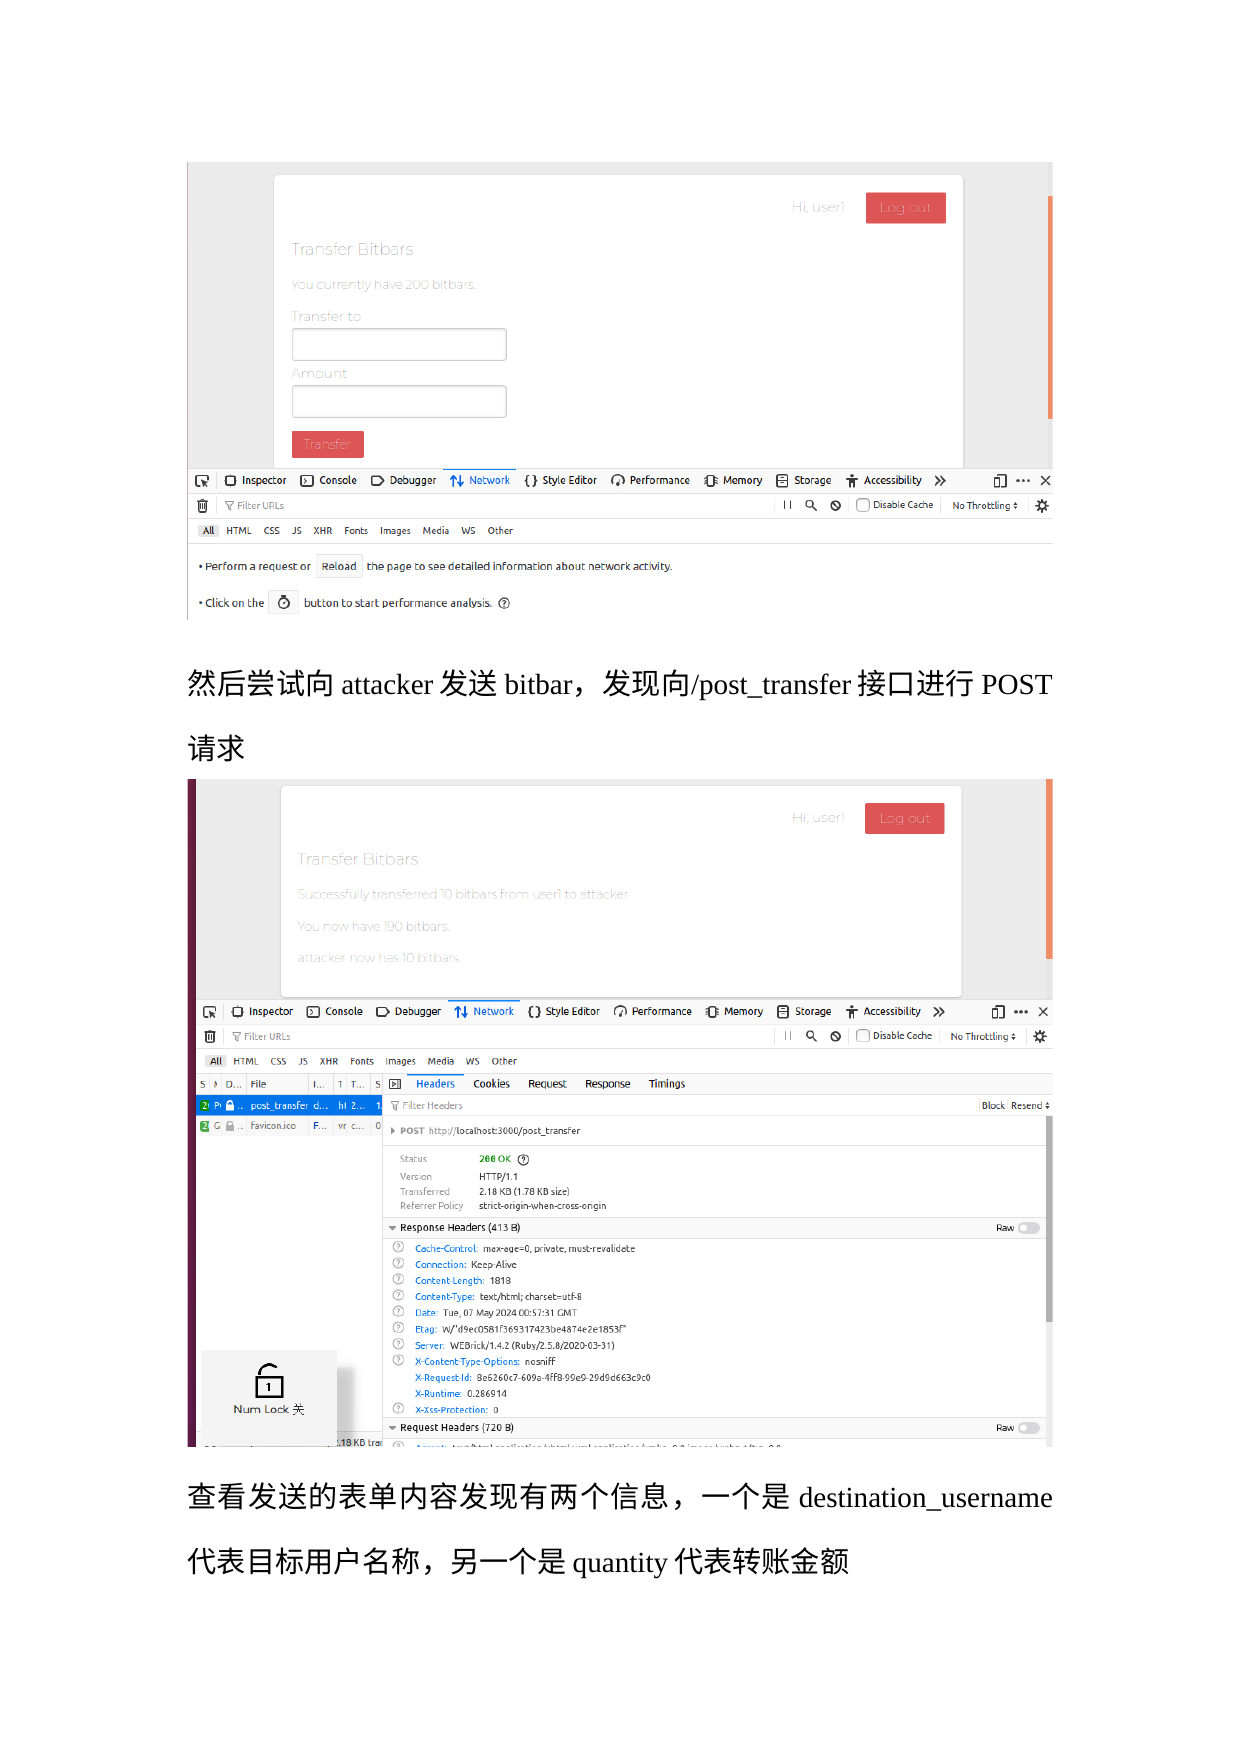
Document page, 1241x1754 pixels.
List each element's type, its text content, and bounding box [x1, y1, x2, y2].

picture [187, 779, 1053, 1447]
picture [187, 162, 1053, 620]
text 然后尝试向attacker发送bitbar，发现向/post_transfer接口进行POST请求 [187, 649, 1053, 779]
text 查看发送的表单内容发现有两个信息，一个是destination_username代表目标用户名称，另一个是quantity代表转账金额 [187, 1462, 1053, 1592]
